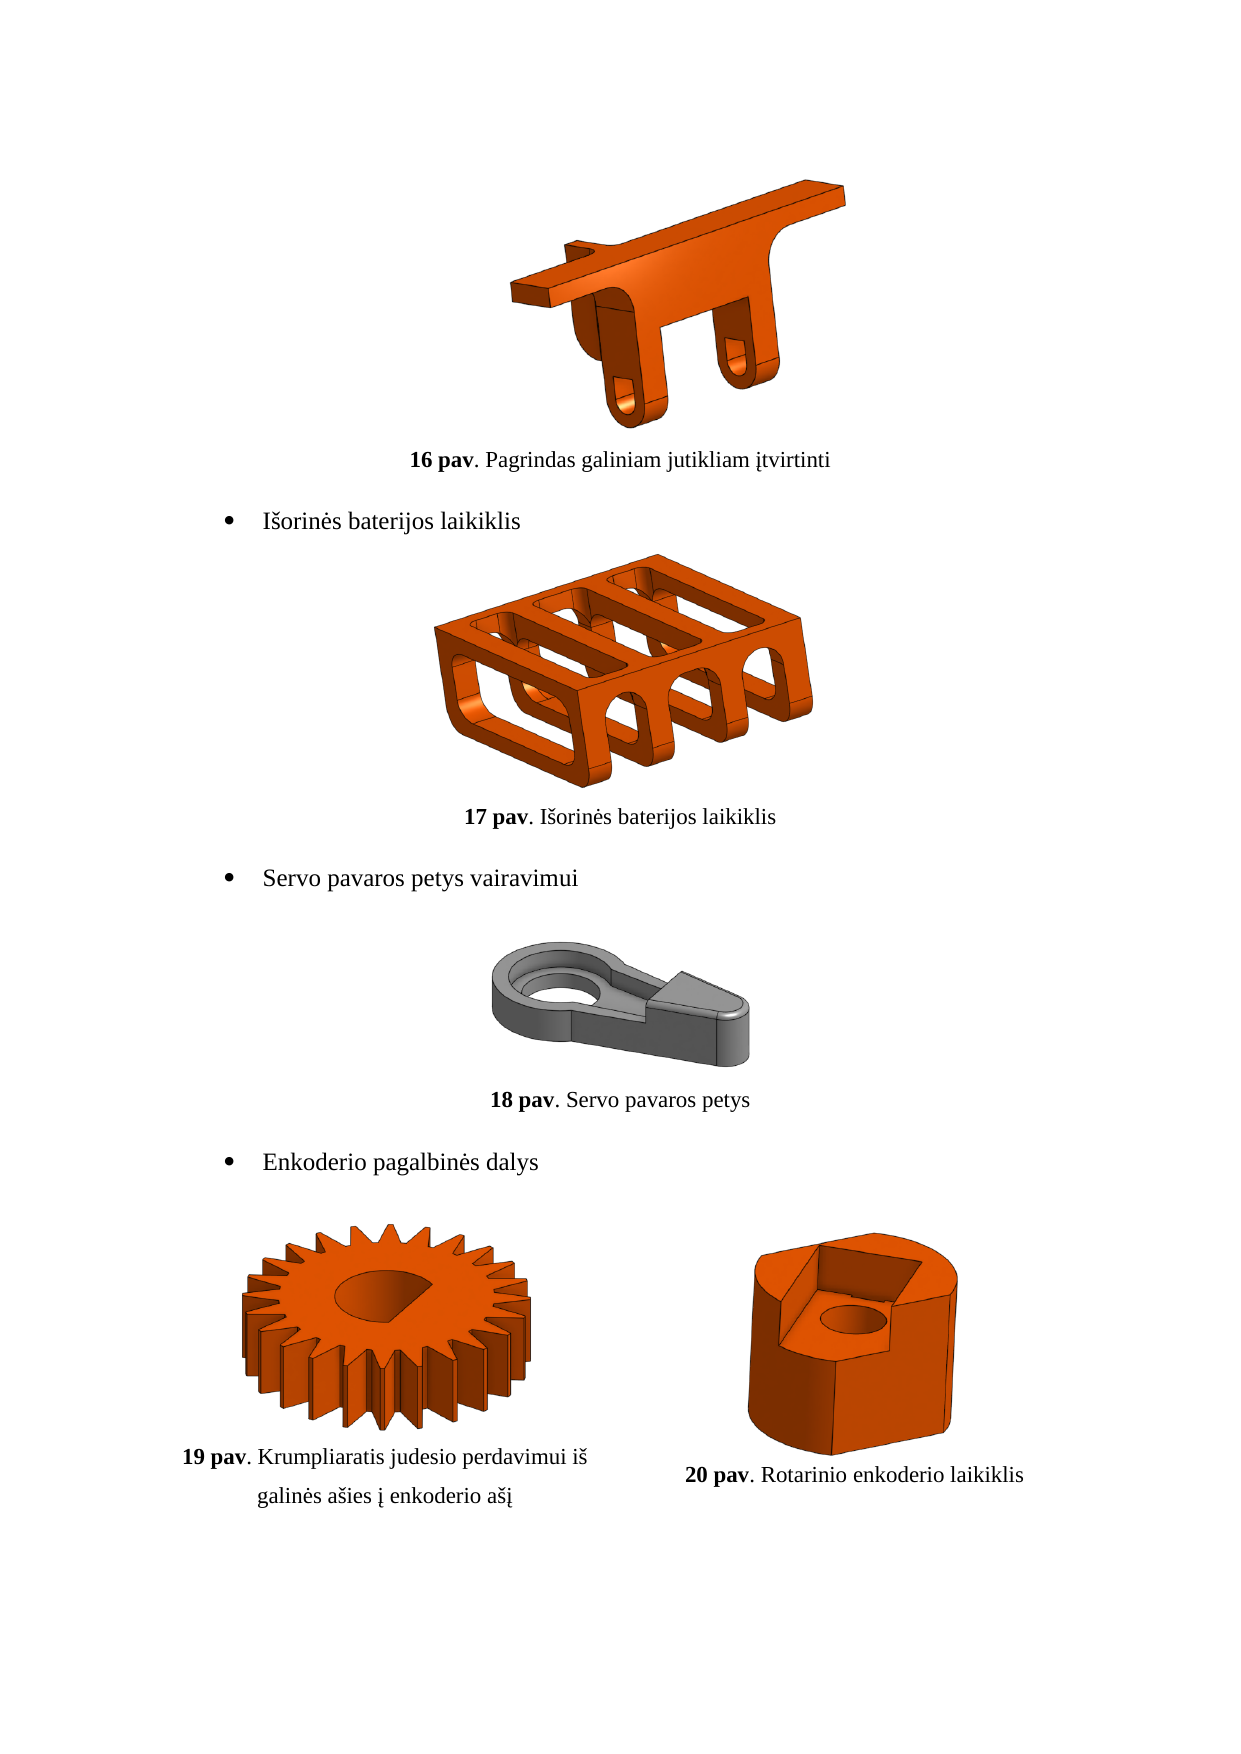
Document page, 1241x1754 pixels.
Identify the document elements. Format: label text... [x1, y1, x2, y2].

list Servo pavaros petys vairavimui [225, 863, 1090, 892]
text 18 pav. Servo pavaros petys [150, 1086, 1090, 1113]
table_header 20 pav. Rotarinio enkoderio laikiklis [620, 1209, 1089, 1543]
list Enkoderio pagalbinės dalys [225, 1147, 1090, 1175]
text 16 pav. Pagrindas galiniam jutikliam įtvirtinti [150, 446, 1090, 472]
picture [481, 924, 760, 1082]
picture [745, 1230, 963, 1457]
table_header 19 pav. Krumpliaratis judesio perdavimui iš galinės ašies į enkoderio ašį [150, 1209, 619, 1543]
list Išorinės baterijos laikiklis [225, 506, 1090, 535]
picture [411, 535, 829, 799]
text 17 pav. Išorinės baterijos laikiklis [150, 803, 1090, 829]
picture [492, 150, 861, 446]
picture [226, 1208, 544, 1439]
